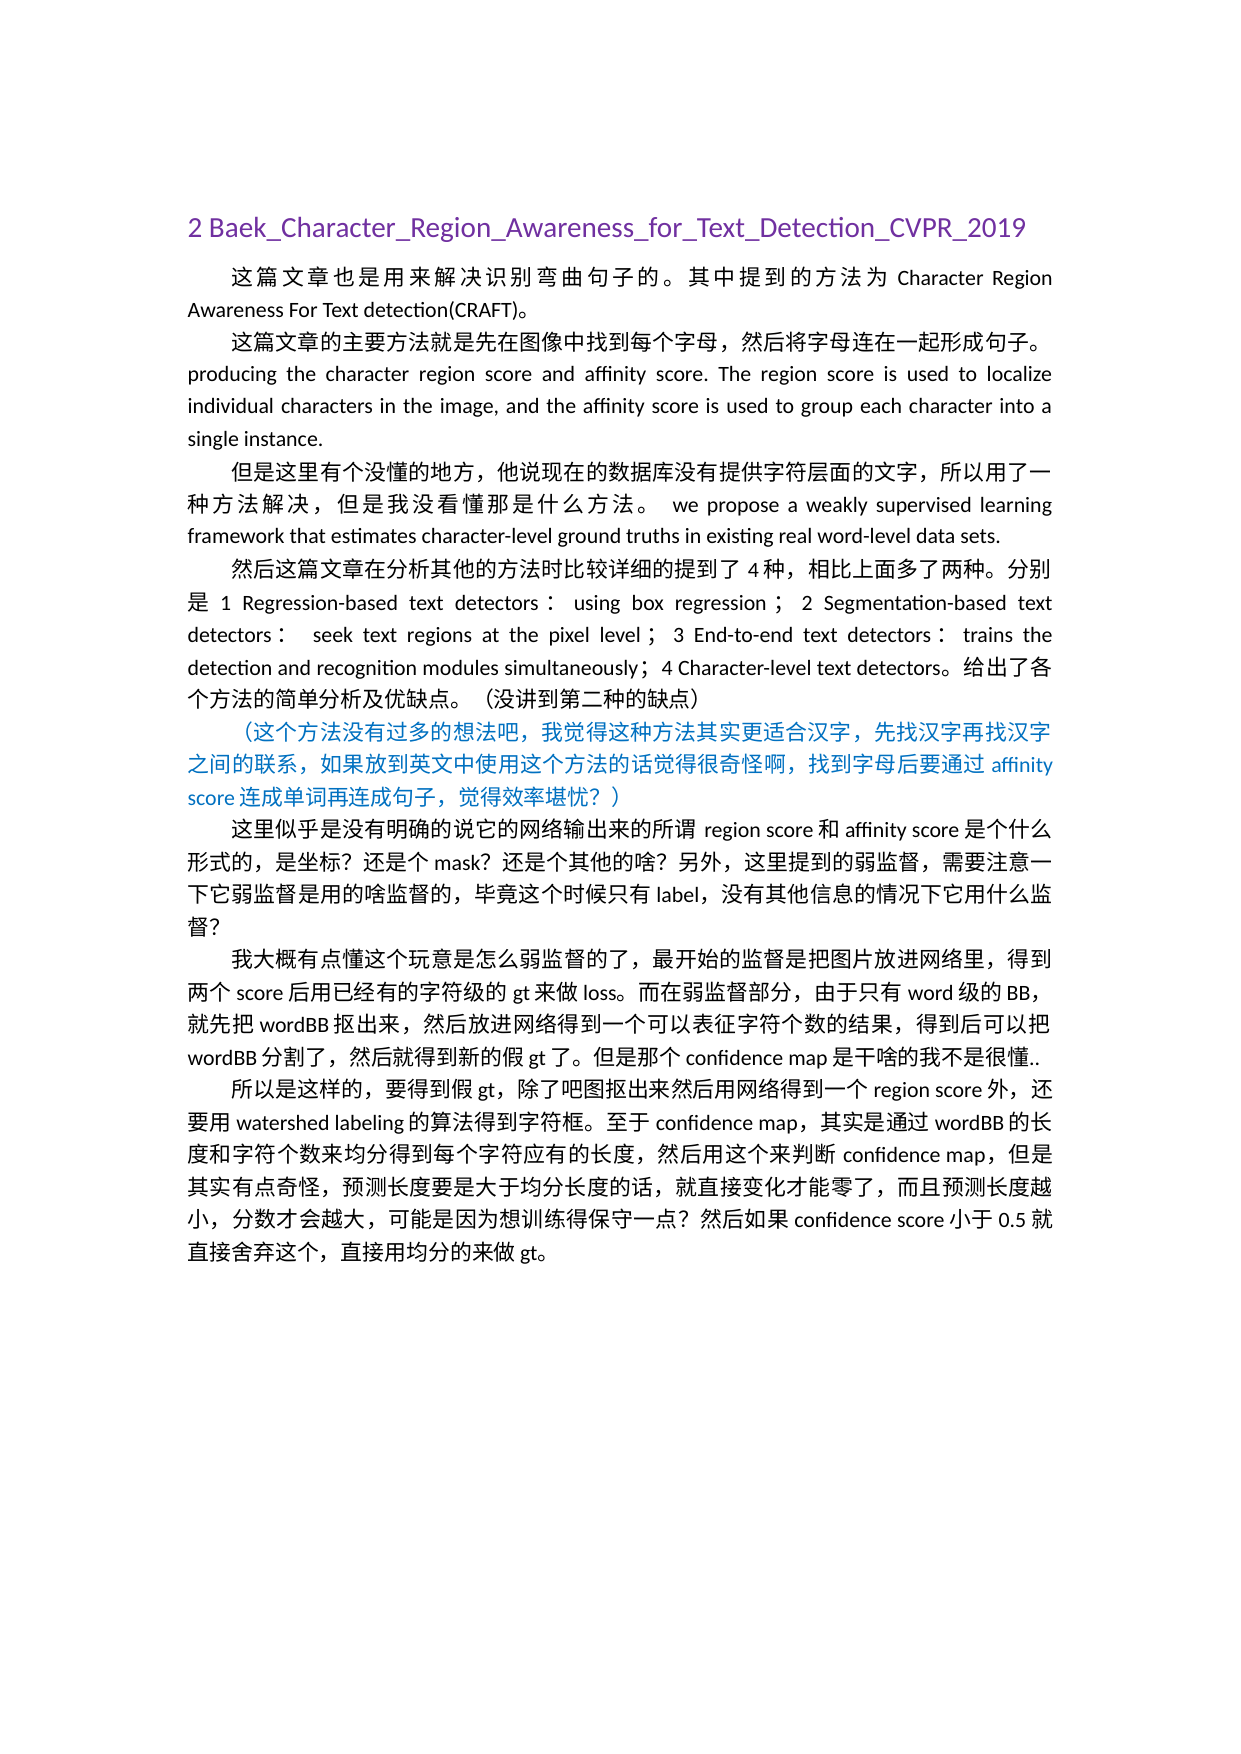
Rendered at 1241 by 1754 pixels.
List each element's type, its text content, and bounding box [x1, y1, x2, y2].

text 我大概有点懂这个玩意是怎么弱监督的了，最开始的监督是把图片放进网络里，得到两个score后用已经有的字符级的gt来做loss。而在弱监督部分，由于只有word级的BB，就先把wordBB抠出来，然后放进网络得到一个可以表征字符个数的结果，得到后可以把wordBB分割了，然后就得到新的假gt了。但是那个confidence map是干啥的我不是很懂.. [187, 942, 1053, 1072]
text 但是这里有个没懂的地方，他说现在的数据库没有提供字符层面的文字，所以用了一种方法解决，但是我没看懂那是什么方法。 we propose a weakly supervised learning framework that estimates character-level ground truths in existing real word-level data sets. [187, 454, 1053, 552]
text 2 Baek_Character_Region_Awareness_for_Text_Detection_CVPR_2019 [187, 194, 1053, 259]
text 这篇文章的主要方法就是先在图像中找到每个字母，然后将字母连在一起形成句子。 producing the character region score and affinity score. The region score is used to localize individual characters in the image, and the affinity score is used to group each character into a single instance. [187, 324, 1053, 454]
text 所以是这样的，要得到假gt，除了吧图抠出来然后用网络得到一个region score外，还要用watershed labeling的算法得到字符框。至于confidence map，其实是通过wordBB的长度和字符个数来均分得到每个字符应有的长度，然后用这个来判断confidence map，但是其实有点奇怪，预测长度要是大于均分长度的话，就直接变化才能零了，而且预测长度越小，分数才会越大，可能是因为想训练得保守一点？然后如果confidence score小于0.5就直接舍弃这个，直接用均分的来做gt。 [187, 1072, 1053, 1267]
text 然后这篇文章在分析其他的方法时比较详细的提到了4种，相比上面多了两种。分别是1 Regression-based text detectors：using box regression；2 Segmentation-based text detectors： seek text regions at the pixel level；3 End-to-end text detectors：trains the detection and recognition modules simultaneously；4 Character-level text detectors。给出了各个方法的简单分析及优缺点。（没讲到第二种的缺点） [187, 552, 1053, 714]
text 这篇文章也是用来解决识别弯曲句子的。其中提到的方法为Character Region Awareness For Text detection(CRAFT)。 [187, 259, 1053, 324]
text 这里似乎是没有明确的说它的网络输出来的所谓 region score和affinity score是个什么形式的，是坐标？还是个mask？还是个其他的啥？另外，这里提到的弱监督，需要注意一下它弱监督是用的啥监督的，毕竟这个时候只有label，没有其他信息的情况下它用什么监督？ [187, 812, 1053, 942]
text （这个方法没有过多的想法吧，我觉得这种方法其实更适合汉字，先找汉字再找汉字之间的联系，如果放到英文中使用这个方法的话觉得很奇怪啊，找到字母后要通过affinity score连成单词再连成句子，觉得效率堪忧？） [187, 714, 1053, 812]
